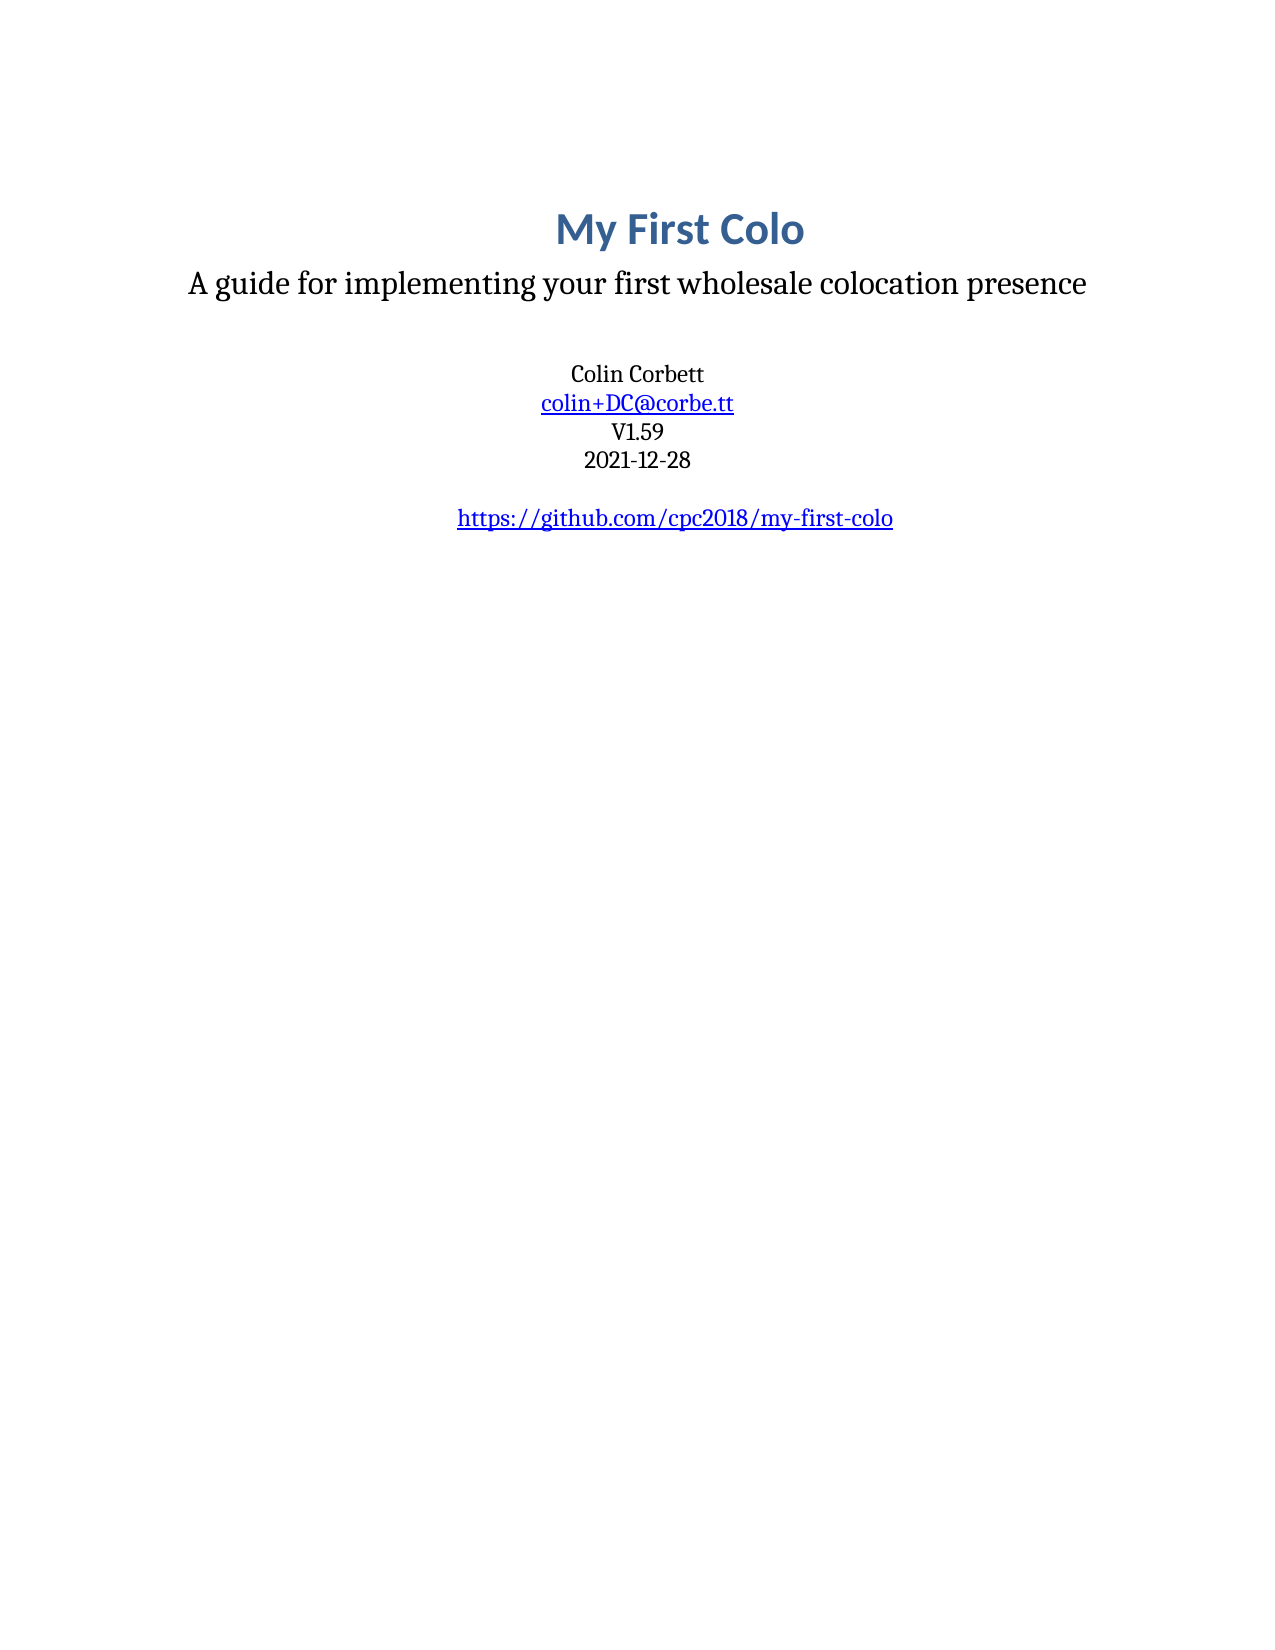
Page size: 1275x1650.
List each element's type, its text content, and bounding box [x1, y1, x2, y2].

text V1.59 [187, 418, 1087, 446]
text Colin Corbett [187, 360, 1087, 389]
text https://github.com/cpc2018/my-first-colo [187, 504, 1087, 533]
subtitle My First Colo [187, 200, 1087, 256]
text A guide for implementing your first wholesale colocation presence [187, 264, 1087, 303]
text colin+DC@corbe.tt [187, 389, 1087, 418]
text 2021-12-28 [187, 446, 1087, 475]
